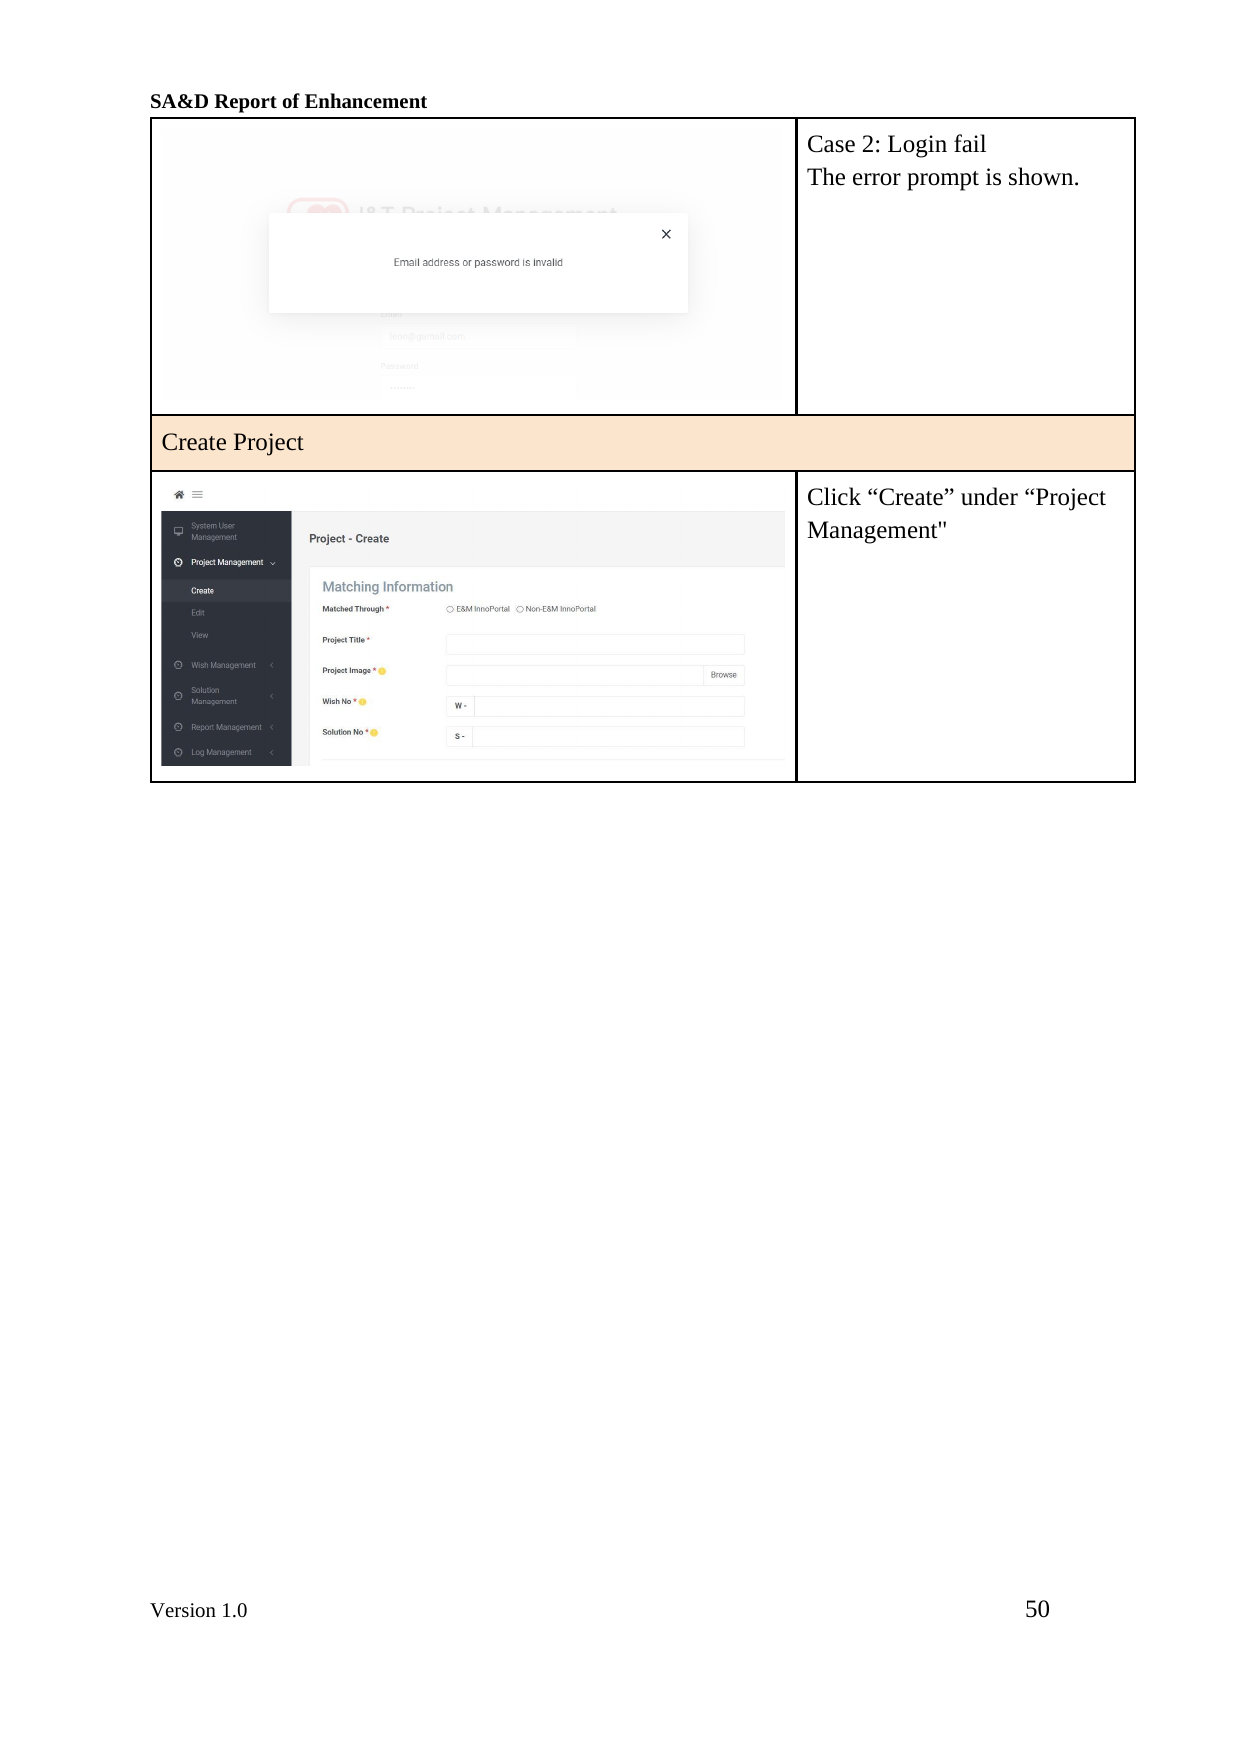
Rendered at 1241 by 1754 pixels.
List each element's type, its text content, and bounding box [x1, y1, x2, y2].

table_cell [152, 119, 795, 414]
table_cell Create Project [152, 416, 1134, 470]
table_cell Case 2: Login fail The error prompt is shown. [798, 119, 1134, 414]
table_cell Click “Create” under “Project Management" [798, 472, 1134, 781]
picture [161, 129, 783, 400]
picture [161, 482, 785, 766]
table_cell [152, 472, 795, 781]
